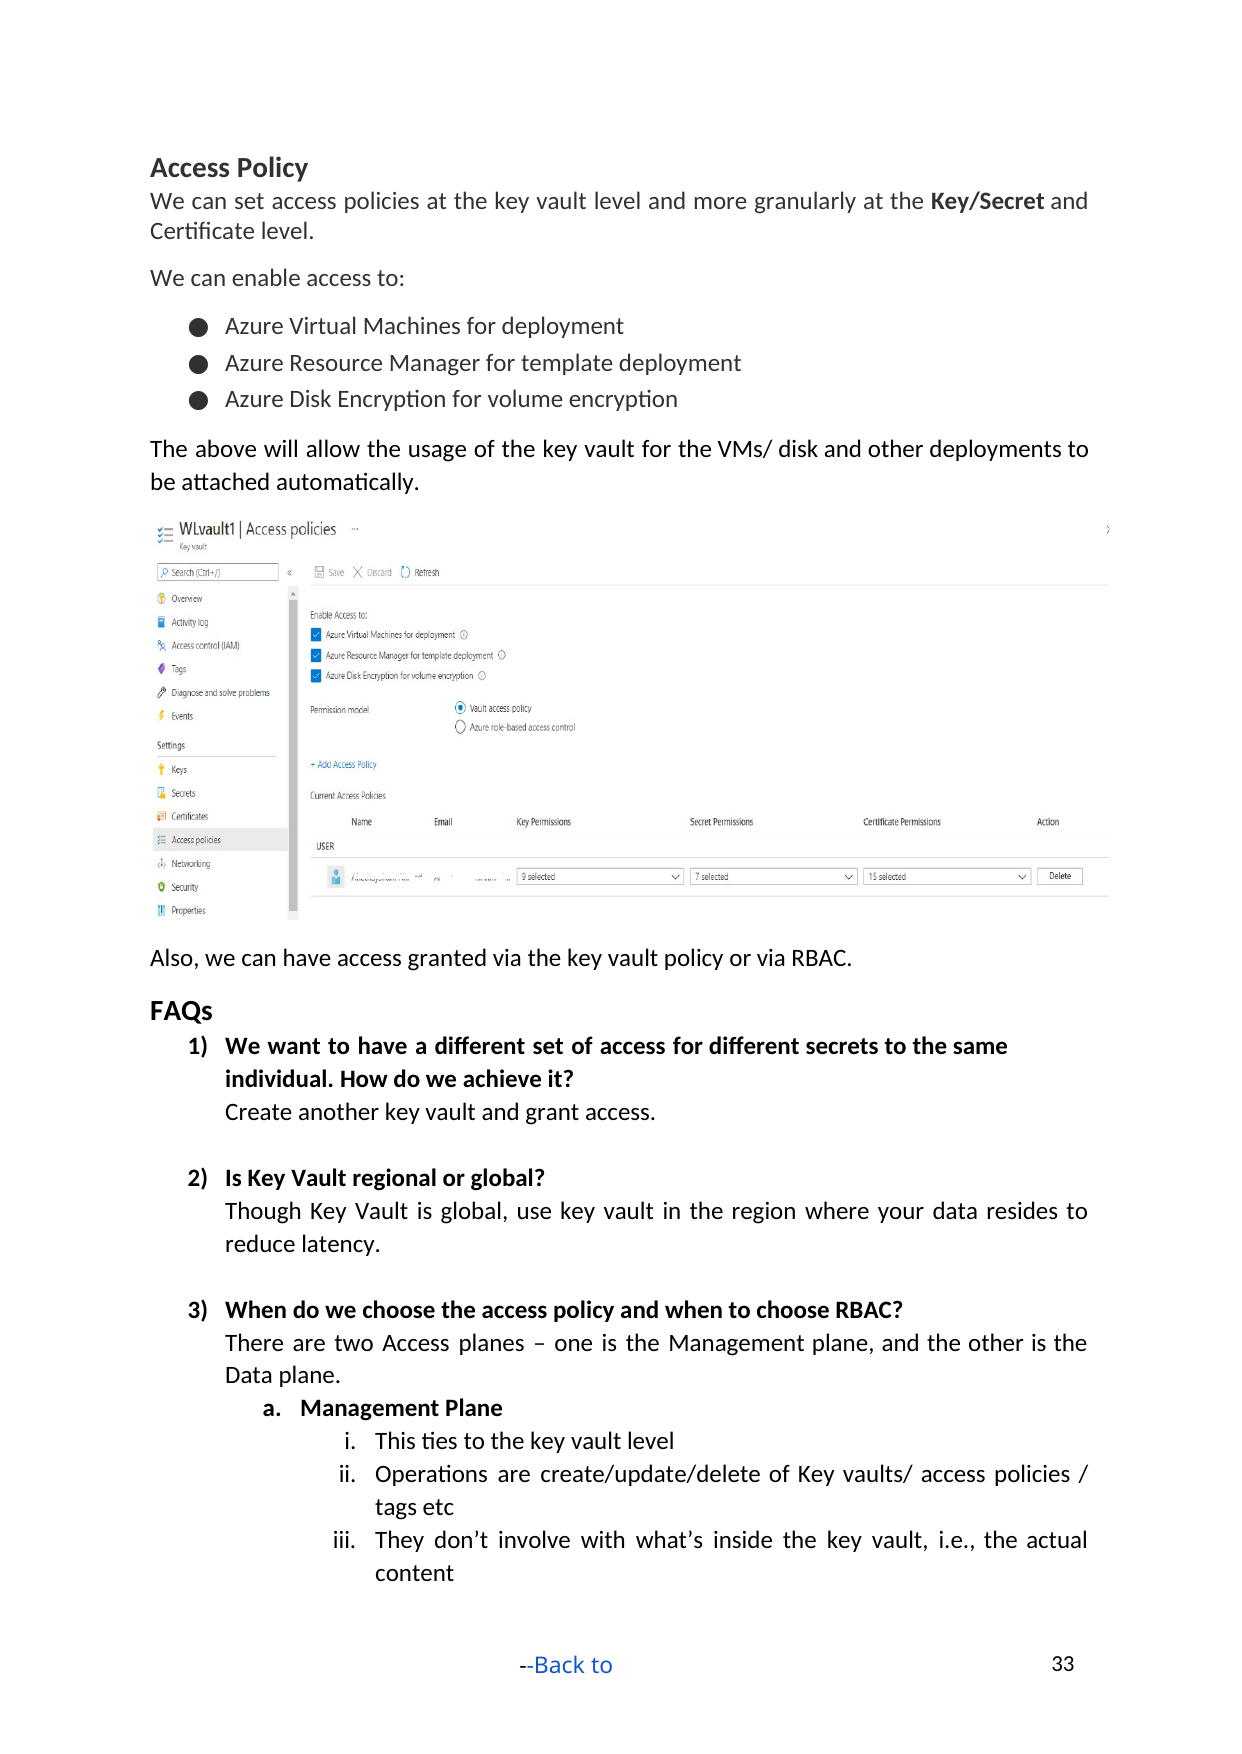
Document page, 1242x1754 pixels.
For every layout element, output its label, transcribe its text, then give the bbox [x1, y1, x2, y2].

list Azure Disk Encryption for volume encryption [187, 381, 1173, 415]
subtitle When do we choose the access policy and when to choose RBAC? [187, 1294, 1173, 1324]
text Also, we can have access granted via the key vault policy or via RBAC. [150, 942, 1173, 973]
text We can enable access to: [150, 262, 1173, 292]
text We can set access policies at the key vault level and more granularly at the Key/Secret and Certificate level. [150, 185, 1091, 246]
list Azure Resource Manager for template deployment [187, 344, 1173, 378]
list Azure Virtual Machines for deployment [187, 308, 1173, 342]
subtitle FAQs [150, 992, 1173, 1028]
text Create another key vault and grant access. [225, 1096, 1173, 1127]
text The above will allow the usage of the key vault for the VMs/ disk and other deployments to be attached automatically. [150, 433, 1090, 496]
picture [153, 520, 1110, 920]
list This ties to the key vault level [344, 1425, 1173, 1456]
list Operations are create/update/delete of Key vaults/ access policies / tags etc [338, 1458, 1090, 1522]
text Though Key Vault is global, use key vault in the region where your data resides to reduce latency. [225, 1195, 1090, 1258]
text There are two Access planes – one is the Management plane, and the other is the Data plane. [225, 1327, 1090, 1390]
subtitle Management Plane [262, 1392, 1173, 1423]
subtitle Is Key Vault regional or global? [187, 1162, 1173, 1193]
subtitle We want to have a different set of access for different secrets to the same individual. How do we achieve it? [187, 1030, 1090, 1094]
list They don’t involve with what’s inside the key vault, i.e., the actual content [333, 1524, 1089, 1588]
subtitle Access Policy [150, 149, 1173, 185]
